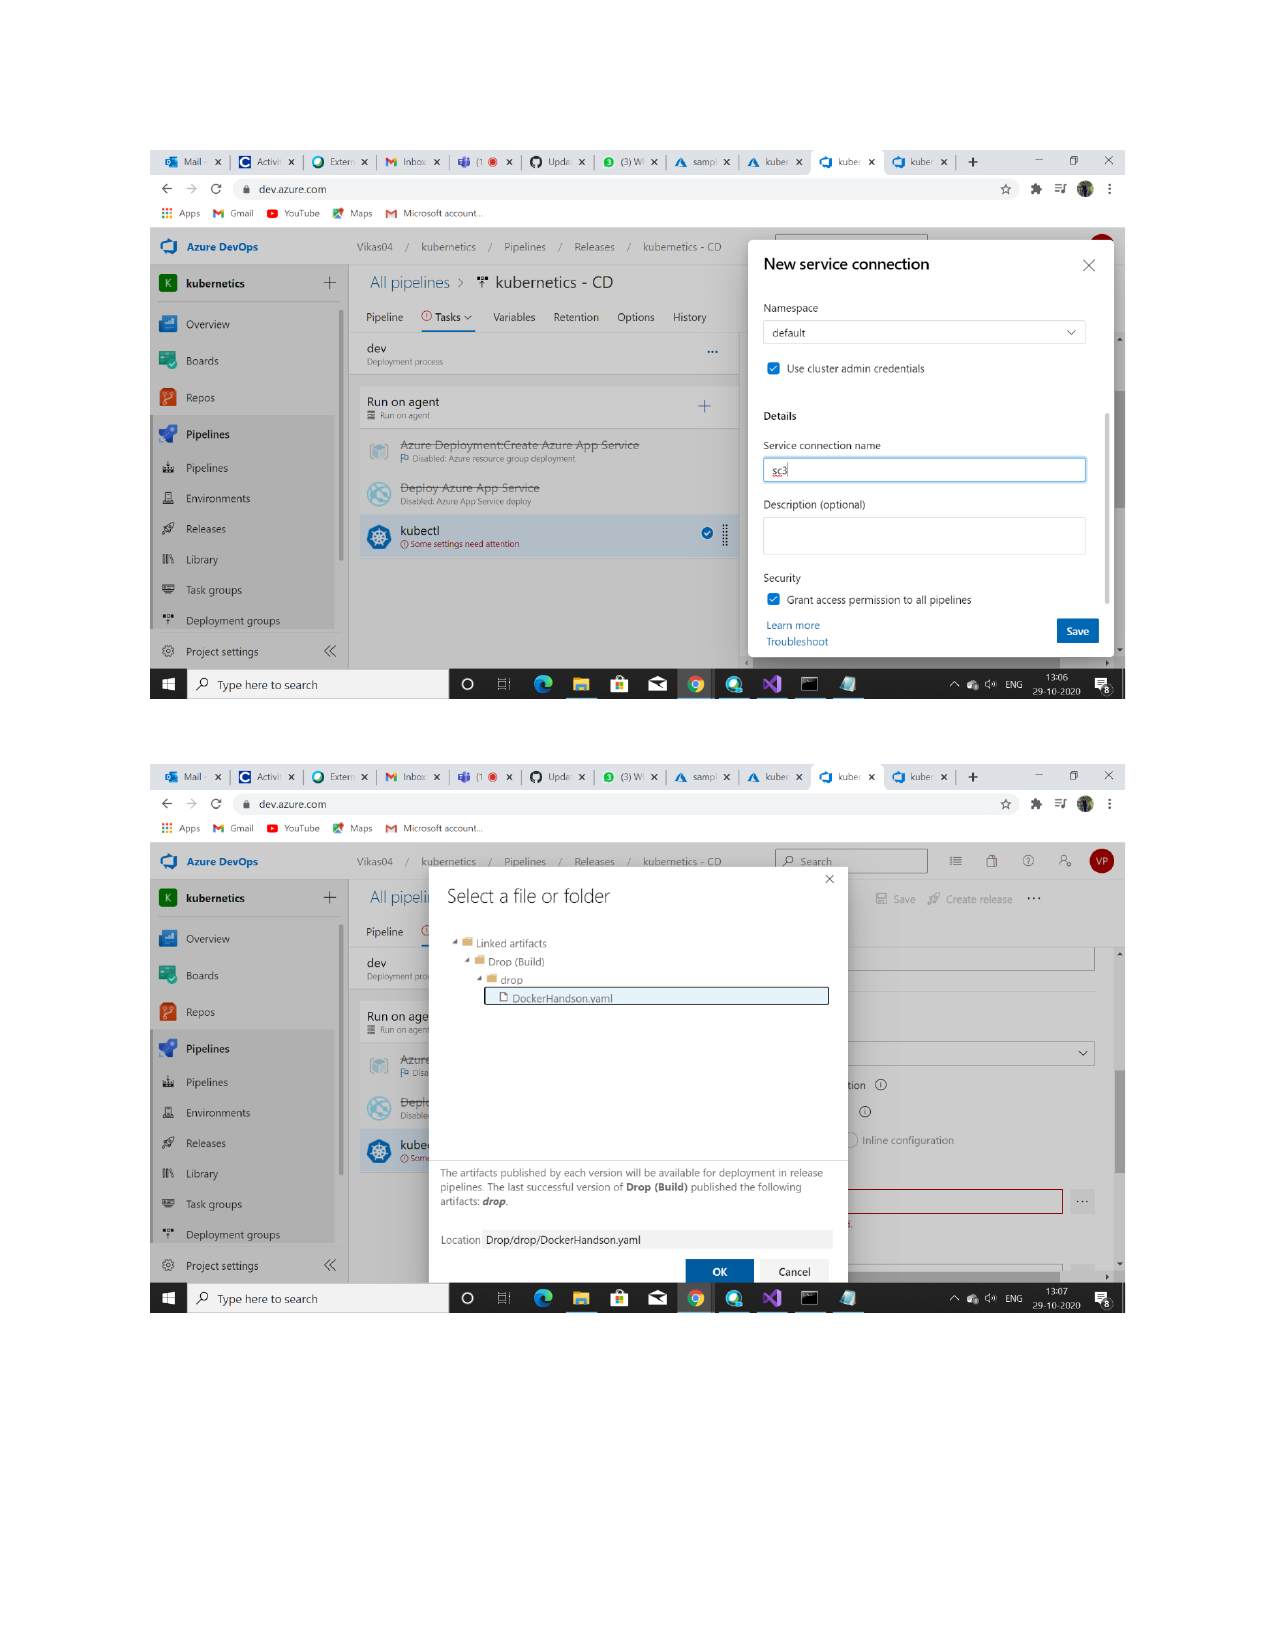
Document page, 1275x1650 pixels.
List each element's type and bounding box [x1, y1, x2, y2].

picture [150, 150, 1125, 699]
picture [150, 764, 1125, 1313]
